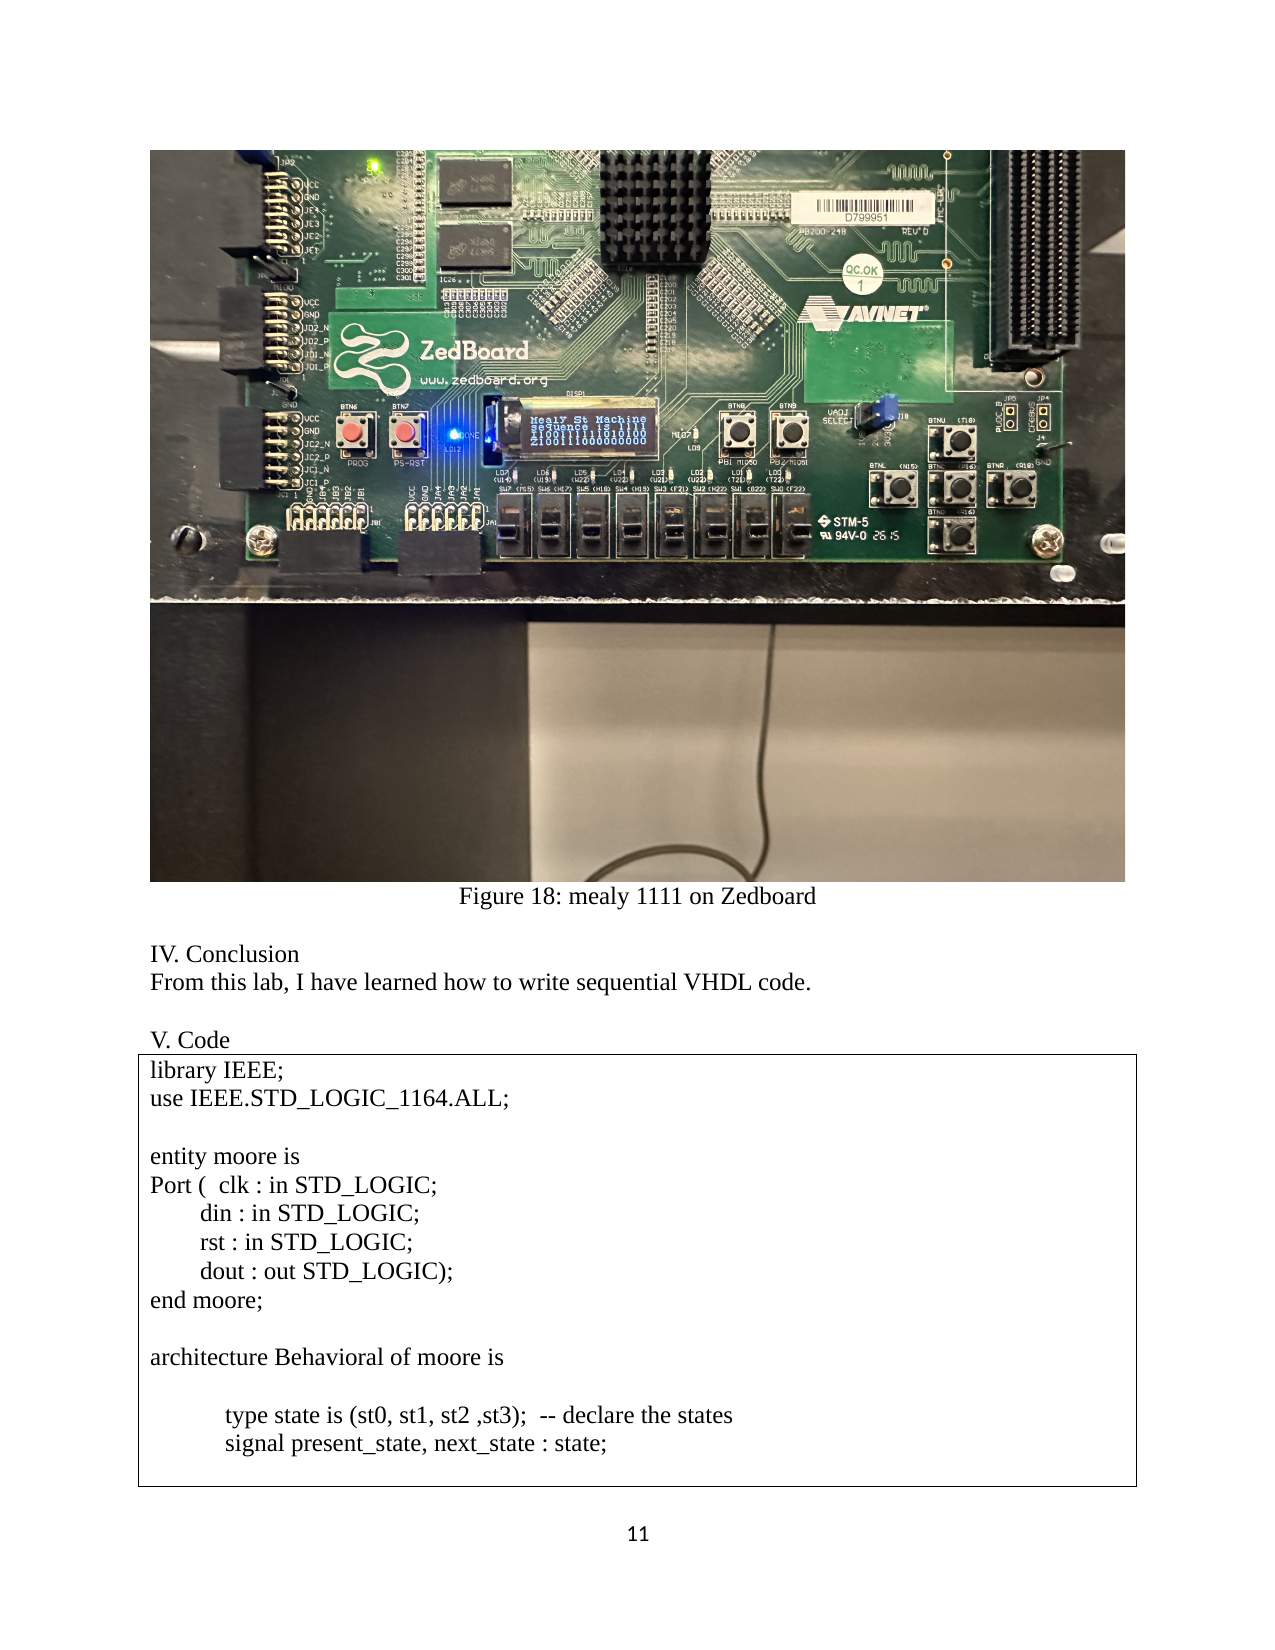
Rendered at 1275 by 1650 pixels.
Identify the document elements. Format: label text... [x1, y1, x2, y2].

text IV. Conclusion [150, 939, 1125, 967]
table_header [139, 1055, 1136, 1486]
text From this lab, I have learned how to write sequential VHDL code. [150, 967, 1125, 996]
picture [150, 150, 1125, 882]
text V. Code [150, 1025, 1125, 1054]
text Figure 18: mealy 1111 on Zedboard [150, 882, 1125, 910]
